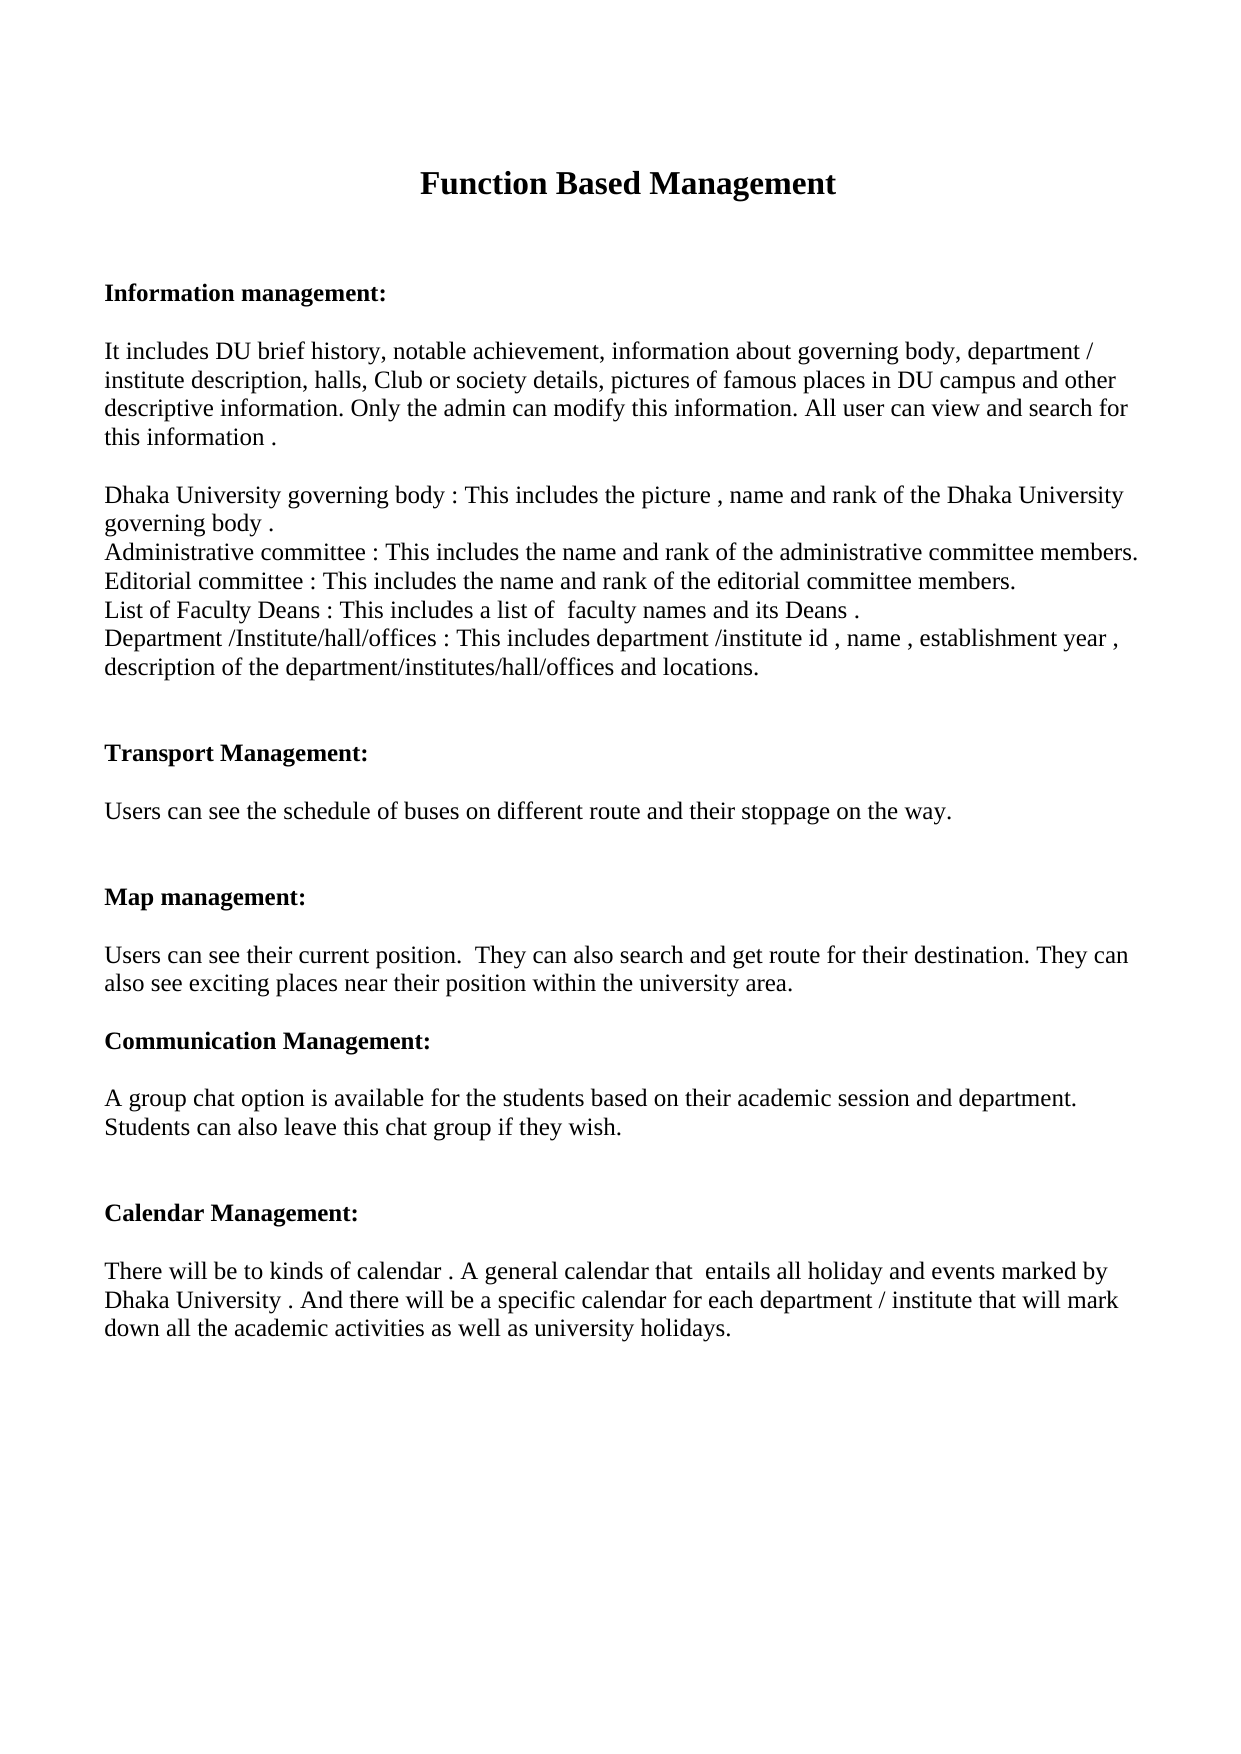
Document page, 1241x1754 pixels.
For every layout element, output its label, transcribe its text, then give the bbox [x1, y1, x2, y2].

text Transport Management: [104, 738, 1152, 767]
text Editorial committee : This includes the name and rank of the editorial committee members. [104, 566, 1152, 595]
text Dhaka University governing body : This includes the picture , name and rank of the Dhaka University governing body . [104, 480, 1152, 537]
text Calendar Management: [104, 1198, 1152, 1227]
text Users can see the schedule of buses on different route and their stoppage on the way. [104, 796, 1152, 825]
text There will be to kinds of calendar . A general calendar that entails all holiday and events marked by Dhaka University . And there will be a specific calendar for each department / institute that will mark down all the academic activities as well as university holidays. [104, 1256, 1152, 1342]
text Information management: [104, 278, 1152, 307]
text Administrative committee : This includes the name and rank of the administrative committee members. [104, 537, 1152, 566]
text Users can see their current position. They can also search and get route for their destination. They can also see exciting places near their position within the university area. [104, 940, 1152, 997]
text It includes DU brief history, notable achievement, information about governing body, department / institute description, halls, Club or society details, pictures of famous places in DU campus and other descriptive information. Only the admin can modify this information. All user can view and search for this information . [104, 336, 1152, 451]
text List of Faculty Deans : This includes a list of faculty names and its Deans . [104, 595, 1152, 623]
text Function Based Management [104, 163, 1152, 202]
text Communication Management: [104, 1026, 1152, 1055]
text Department /Institute/hall/offices : This includes department /institute id , name , establishment year , description of the department/institutes/hall/offices and locations. [104, 623, 1152, 681]
text A group chat option is available for the students based on their academic session and department. Students can also leave this chat group if they wish. [104, 1083, 1152, 1141]
text Map management: [104, 882, 1152, 911]
